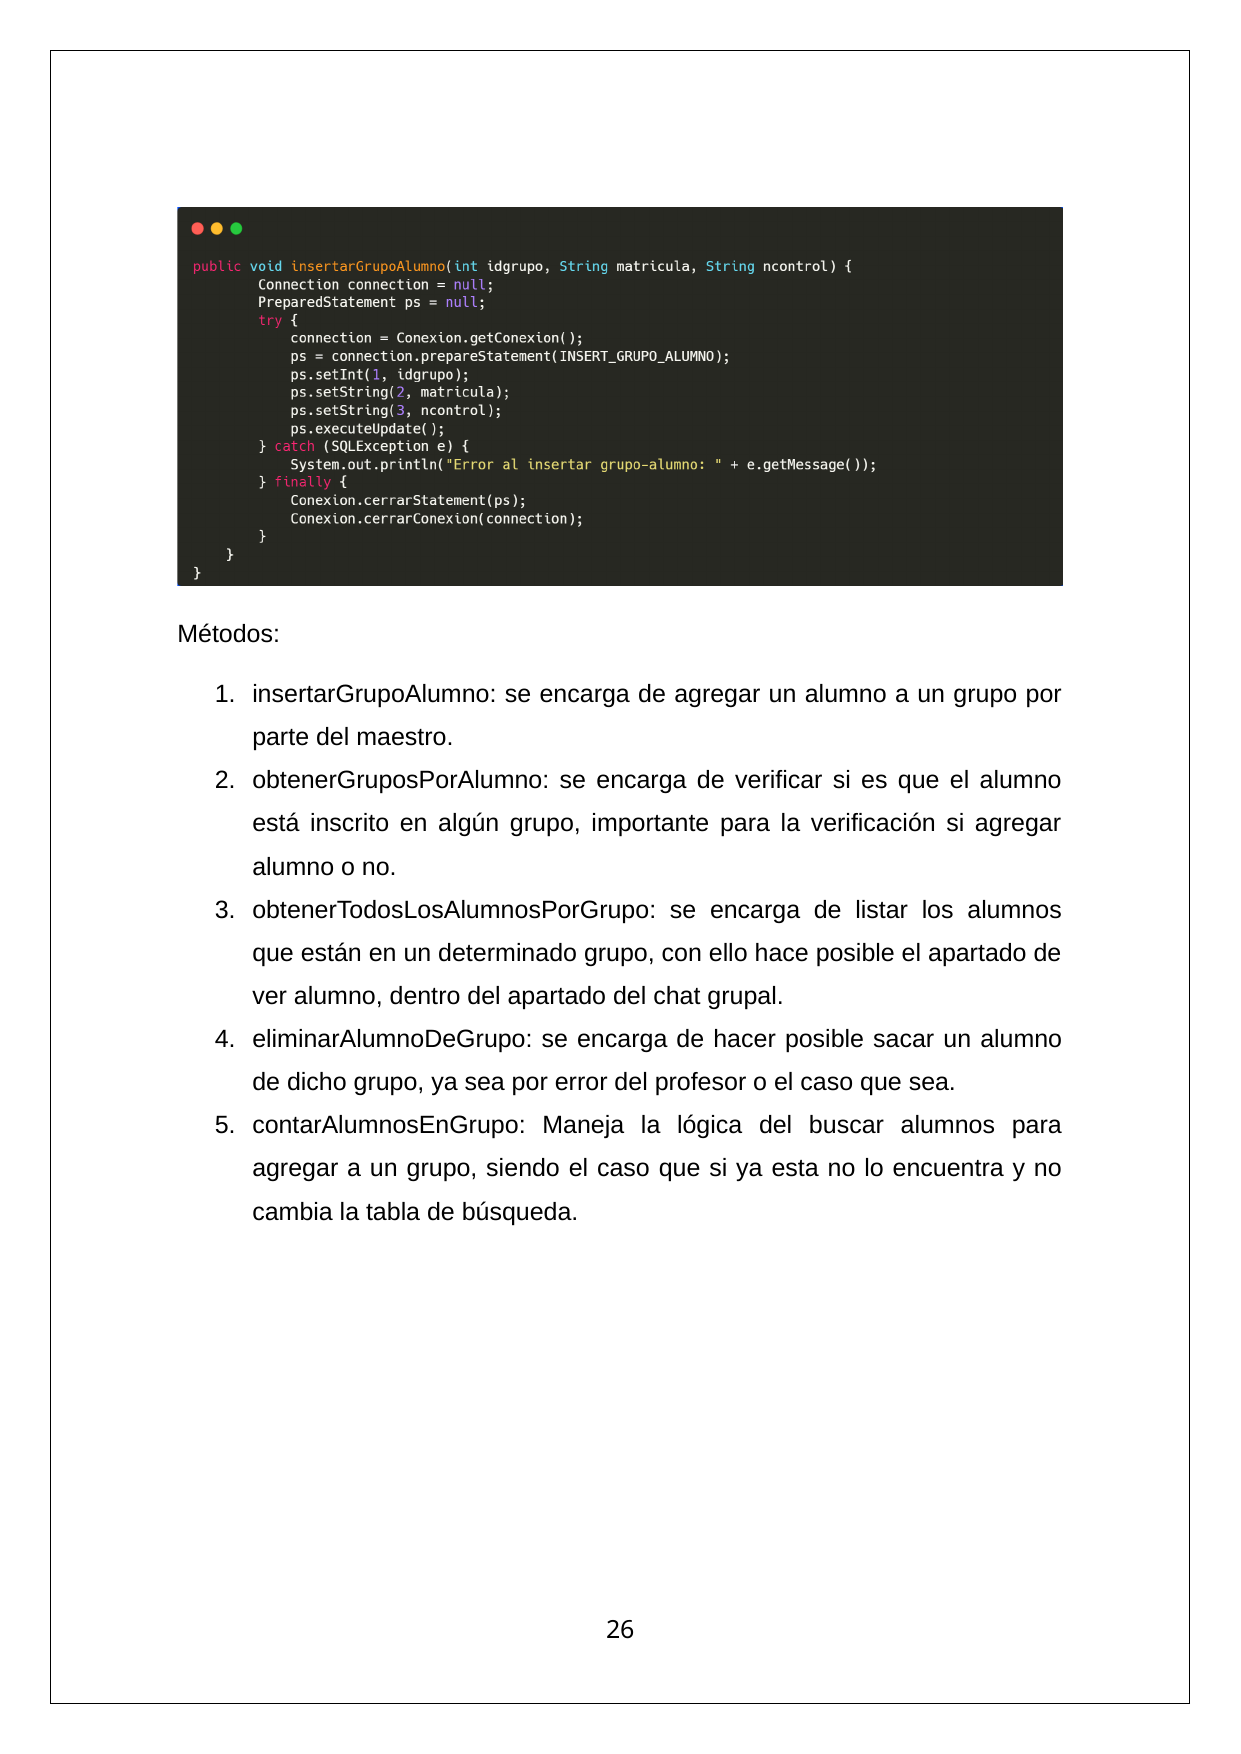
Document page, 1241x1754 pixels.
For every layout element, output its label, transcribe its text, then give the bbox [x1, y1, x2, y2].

list obtenerGruposPorAlumno: se encarga de verificar si es que el alumno está inscrito en algún grupo, importante para la verificación si agregar alumno o no. [214, 765, 1063, 880]
list eliminarAlumnoDeGrupo: se encarga de hacer posible sacar un alumno de dicho grupo, ya sea por error del profesor o el caso que sea. [214, 1024, 1063, 1096]
list obtenerTodosLosAlumnosPorGrupo: se encarga de listar los alumnos que están en un determinado grupo, con ello hace posible el apartado de ver alumno, dentro del apartado del chat grupal. [214, 894, 1063, 1009]
text Métodos: [177, 619, 1063, 648]
picture [177, 207, 1063, 586]
list contarAlumnosEnGrupo: Maneja la lógica del buscar alumnos para agregar a un grupo, siendo el caso que si ya esta no lo encuentra y no cambia la tabla de búsqueda. [214, 1110, 1063, 1225]
list insertarGrupoAlumno: se encarga de agregar un alumno a un grupo por parte del maestro. [214, 679, 1063, 751]
